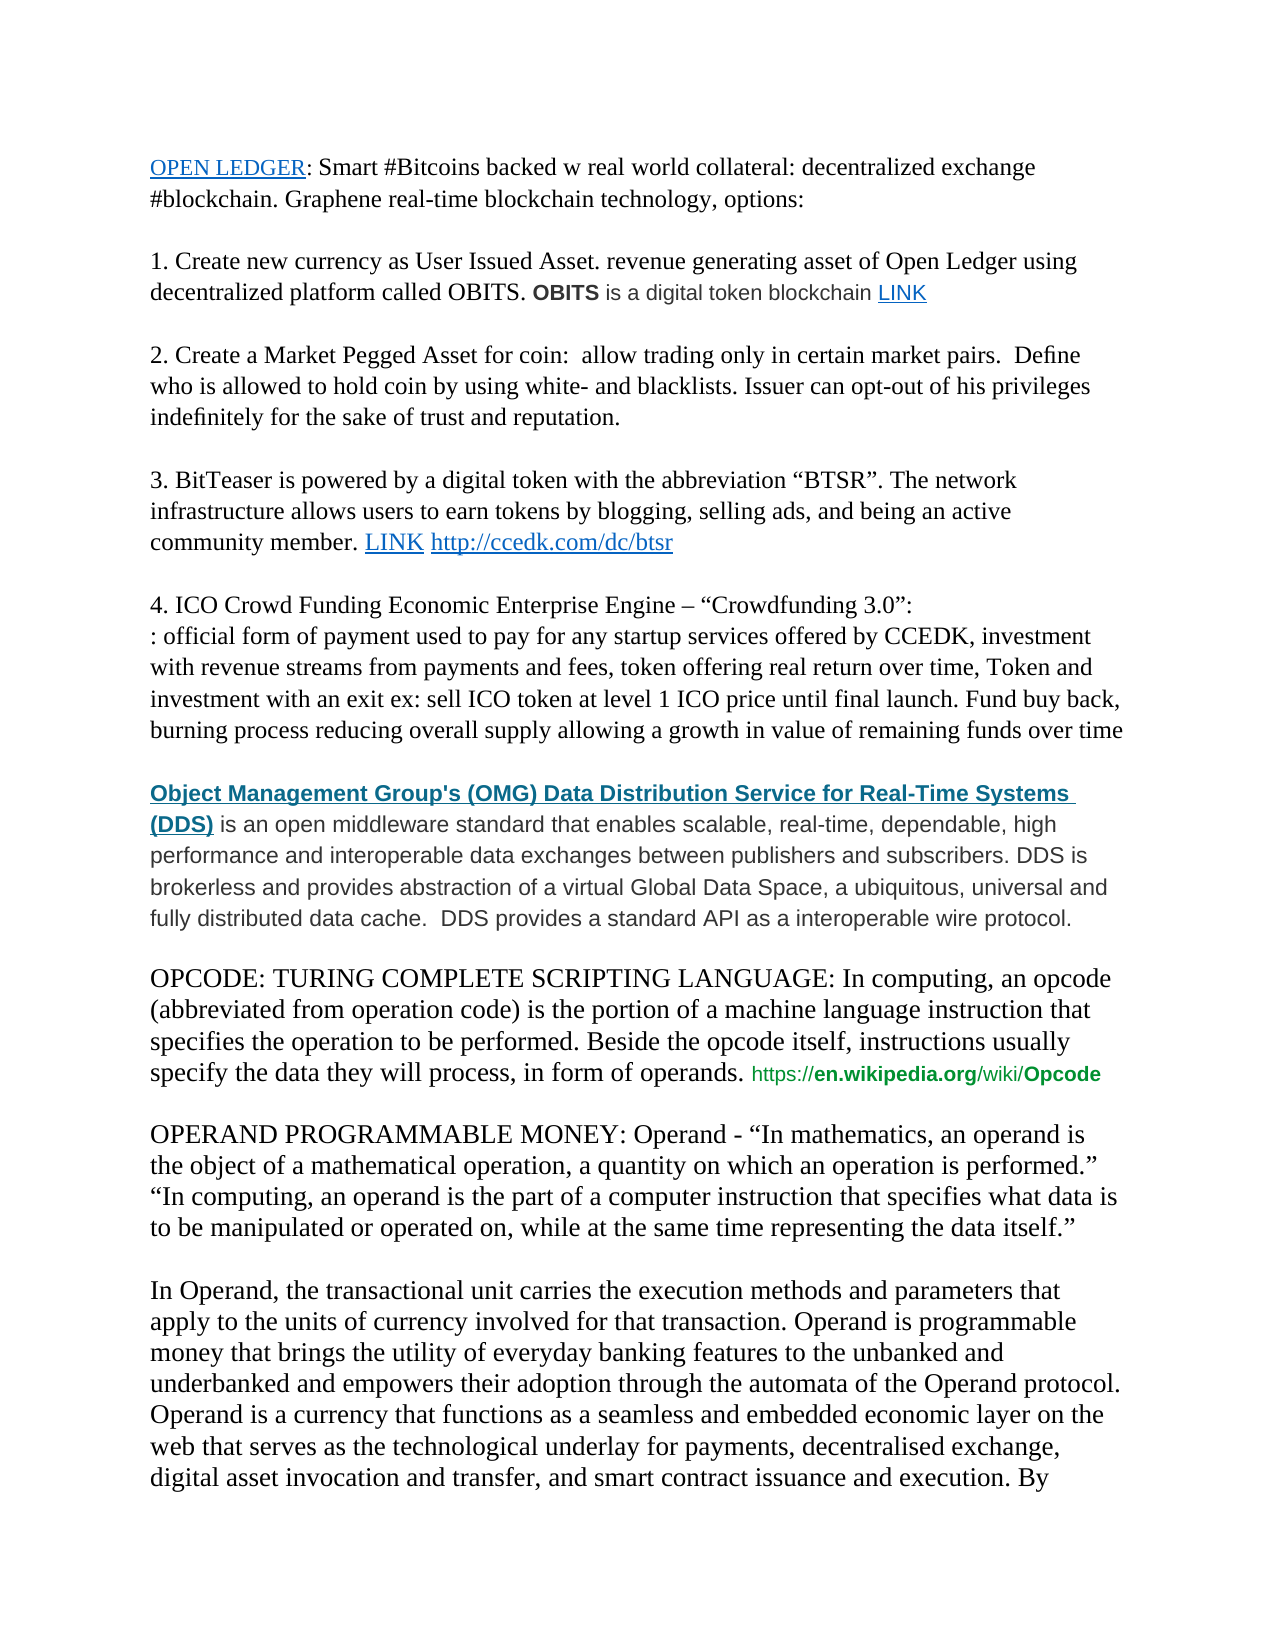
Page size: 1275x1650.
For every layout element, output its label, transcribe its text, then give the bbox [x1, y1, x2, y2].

text 4. ICO Crowd Funding Economic Enterprise Engine – “Crowdfunding 3.0”: [150, 587, 1125, 619]
text OPERAND PROGRAMMABLE MONEY: Operand - “In mathematics, an operand is the object of a mathematical operation, a quantity on which an operation is performed.” [150, 1118, 1125, 1180]
text : official form of payment used to pay for any startup services offered by CCEDK, investment with revenue streams from payments and fees, token offering real return over time, Token and investment with an exit ex: sell ICO token at level 1 ICO price until final launch. Fund buy back, burning process reducing overall supply allowing a growth in value of remaining funds over time [150, 619, 1125, 744]
text Object Management Group's (OMG) Data Distribution Service for Real-Time Systems (DDS) is an open middleware standard that enables scalable, real-time, dependable, high performance and interoperable data exchanges between publishers and subscribers. DDS is brokerless and provides abstraction of a virtual Global Data Space, a ubiquitous, universal and fully distributed data cache. DDS provides a standard API as a interoperable wire protocol. [150, 775, 1125, 931]
text 2. Create a Market Pegged Asset for coin: allow trading only in certain market pairs. Deﬁne who is allowed to hold coin by using white- and blacklists. Issuer can opt-out of his privileges indeﬁnitely for the sake of trust and reputation. [150, 337, 1125, 431]
text 1. Create new currency as User Issued Asset. revenue generating asset of Open Ledger using decentralized platform called OBITS. OBITS is a digital token blockchain LINK [150, 244, 1125, 306]
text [150, 1398, 1125, 1492]
text 3. BitTeaser is powered by a digital token with the abbreviation “BTSR”. The network infrastructure allows users to earn tokens by blogging, selling ads, and being an active community member. LINK http://ccedk.com/dc/btsr [150, 462, 1125, 556]
text OPEN LEDGER: Smart #Bitcoins backed w real world collateral: decentralized exchange #blockchain. Graphene real-time blockchain technology, options: [150, 150, 1125, 212]
text OPCODE: TURING COMPLETE SCRIPTING LANGUAGE: In computing, an opcode (abbreviated from operation code) is the portion of a machine language instruction that specifies the operation to be performed. Beside the opcode itself, instructions usually specify the data they will process, in form of operands. https://en.wikipedia.org/wiki/Opcode [150, 962, 1125, 1087]
text In Operand, the transactional unit carries the execution methods and parameters that apply to the units of currency involved for that transaction. Operand is programmable money that brings the utility of everyday banking features to the unbanked and underbanked and empowers their adoption through the automata of the Operand protocol. [150, 1274, 1125, 1398]
text “In computing, an operand is the part of a computer instruction that specifies what data is to be manipulated or operated on, while at the same time representing the data itself.” [150, 1180, 1125, 1243]
